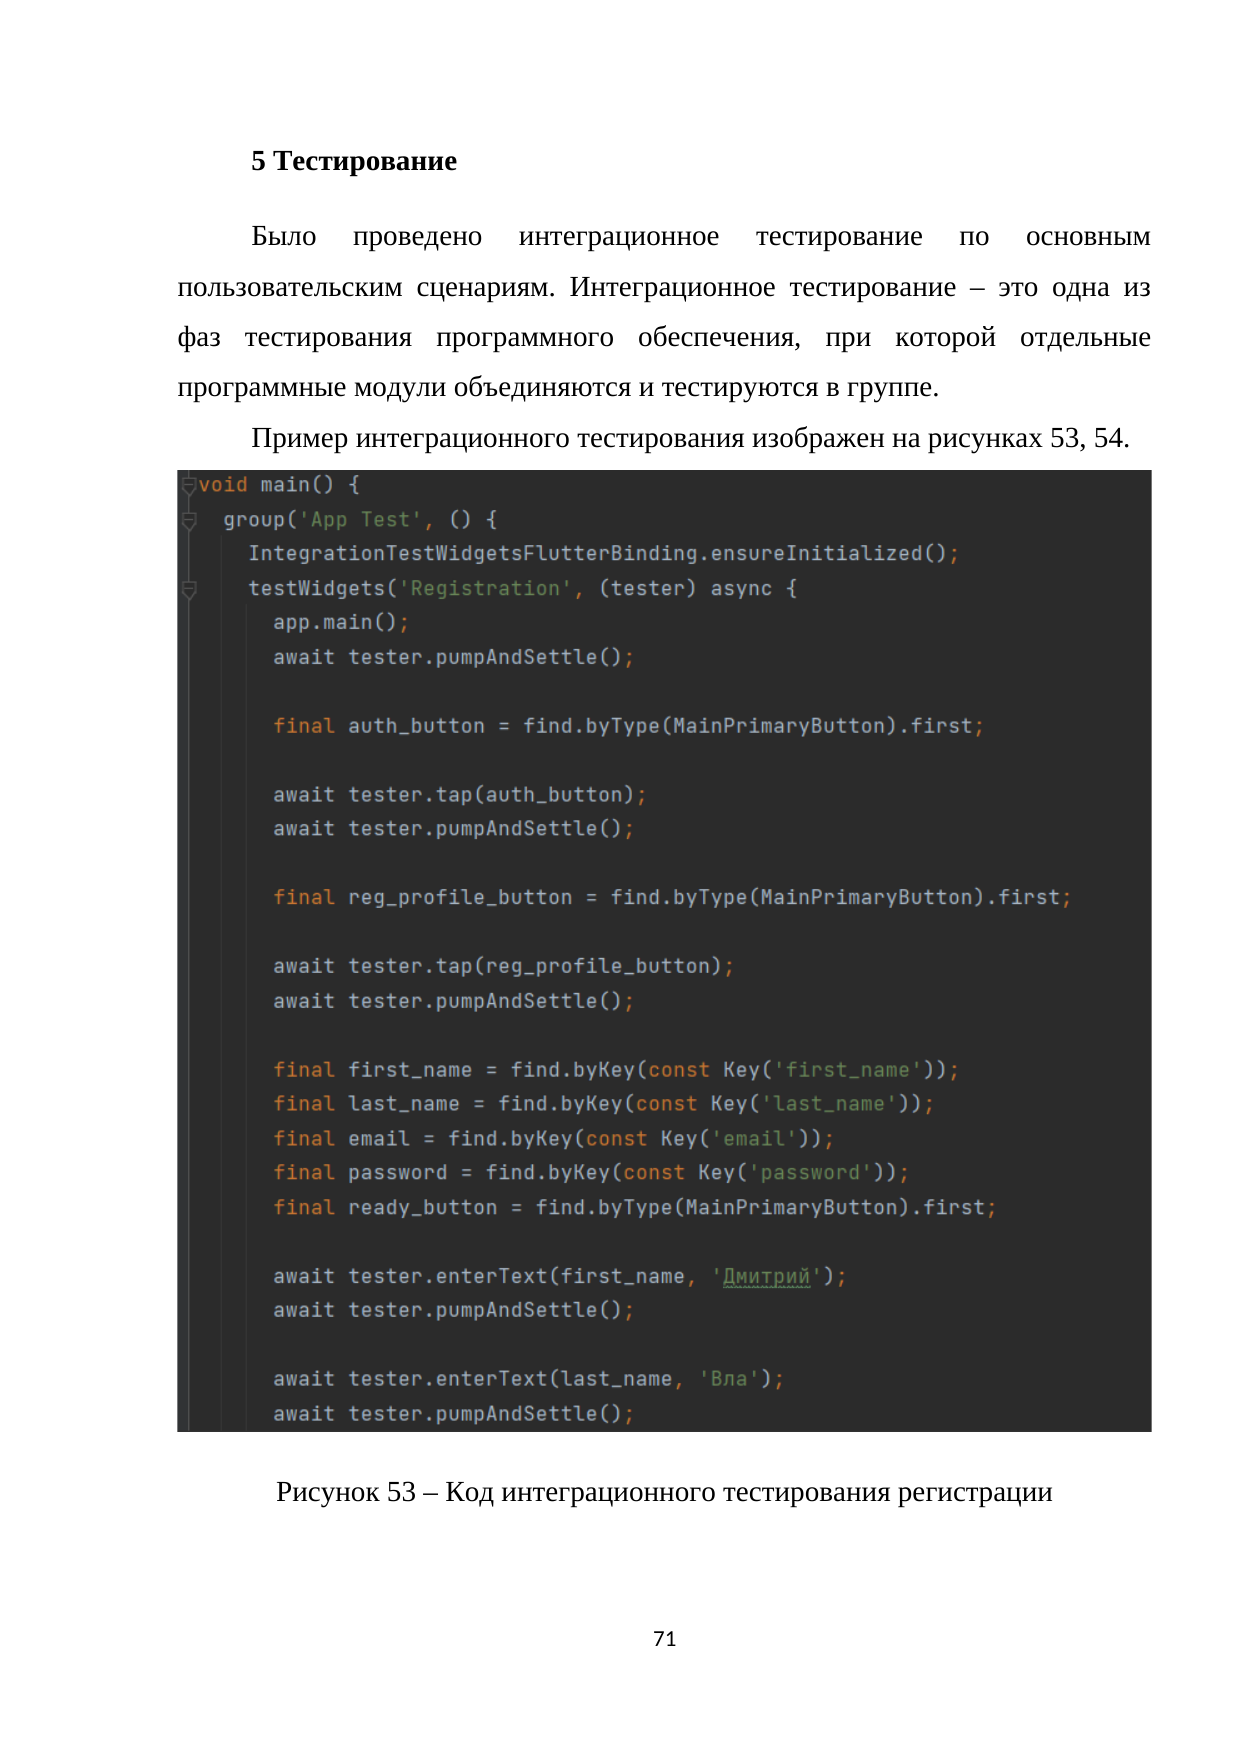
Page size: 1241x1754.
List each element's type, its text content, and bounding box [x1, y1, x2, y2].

picture [177, 470, 1152, 1432]
text Пример интеграционного тестирования изображен на рисунках 53, 54. [177, 420, 1152, 453]
text Тестирование [215, 143, 1152, 177]
text Было проведено интеграционное тестирование по основным пользовательским сценариям. Интеграционное тестирование – это одна из фаз тестирования программного обеспечения, при которой отдельные программные модули объединяются и тестируются в группе. [177, 218, 1152, 403]
text Код интеграционного тестирования регистрации [177, 1474, 1152, 1507]
